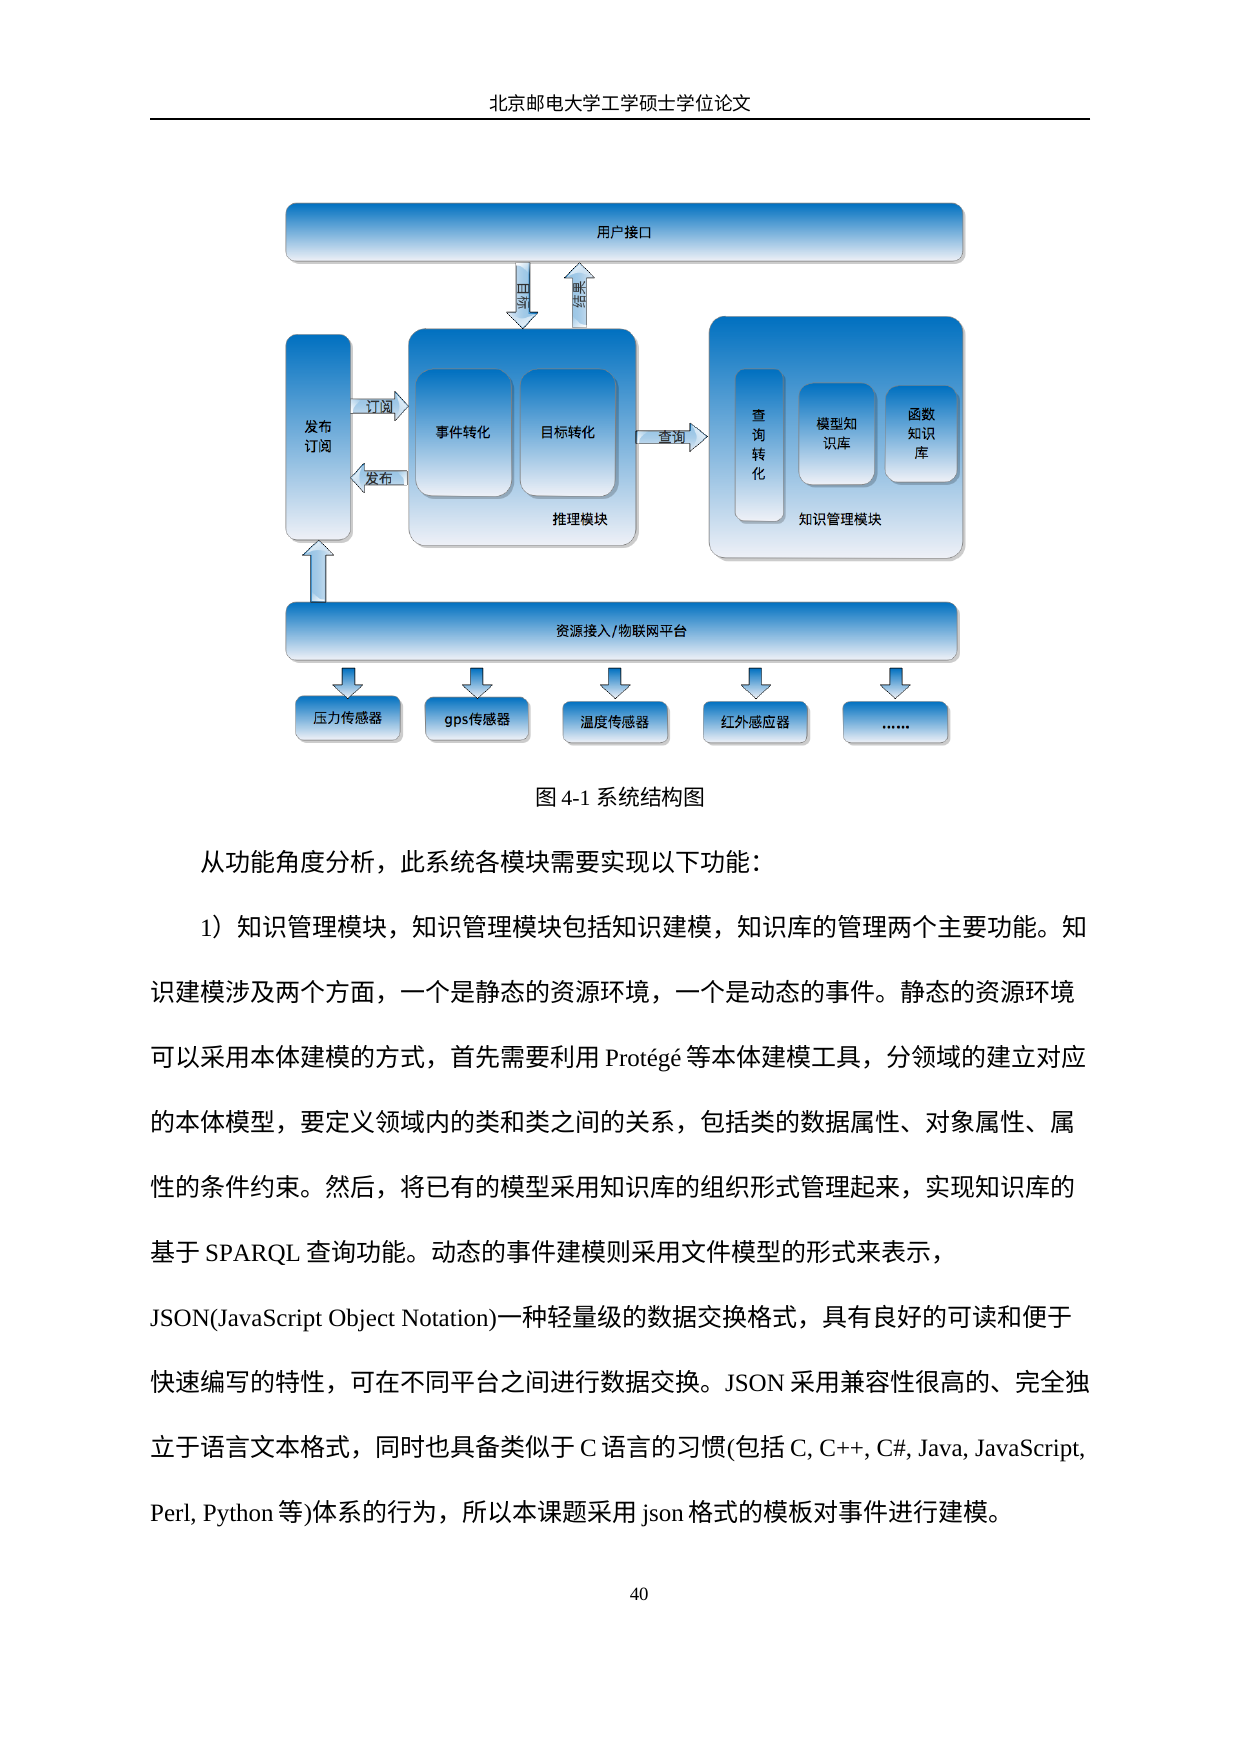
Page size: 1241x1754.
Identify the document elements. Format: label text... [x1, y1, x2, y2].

text 1）知识管理模块，知识管理模块包括知识建模，知识库的管理两个主要功能。知识建模涉及两个方面，一个是静态的资源环境，一个是动态的事件。静态的资源环境可以采用本体建模的方式，首先需要利用Protégé等本体建模工具，分领域的建立对应的本体模型，要定义领域内的类和类之间的关系，包括类的数据属性、对象属性、属性的条件约束。然后，将已有的模型采用知识库的组织形式管理起来，实现知识库的基于SPARQL查询功能。动态的事件建模则采用文件模型的形式来表示，JSON(JavaScript Object Notation)一种轻量级的数据交换格式，具有良好的可读和便于快速编写的特性，可在不同平台之间进行数据交换。JSON采用兼容性很高的、完全独立于语言文本格式，同时也具备类似于C语言的习惯(包括C, C++, C#, Java, JavaScript, Perl, Python等)体系的行为，所以本课题采用json格式的模板对事件进行建模。 [150, 893, 1090, 1543]
text 图4-1 系统结构图 [150, 779, 1090, 812]
text 从功能角度分析，此系统各模块需要实现以下功能： [150, 828, 1090, 893]
picture [253, 194, 988, 757]
